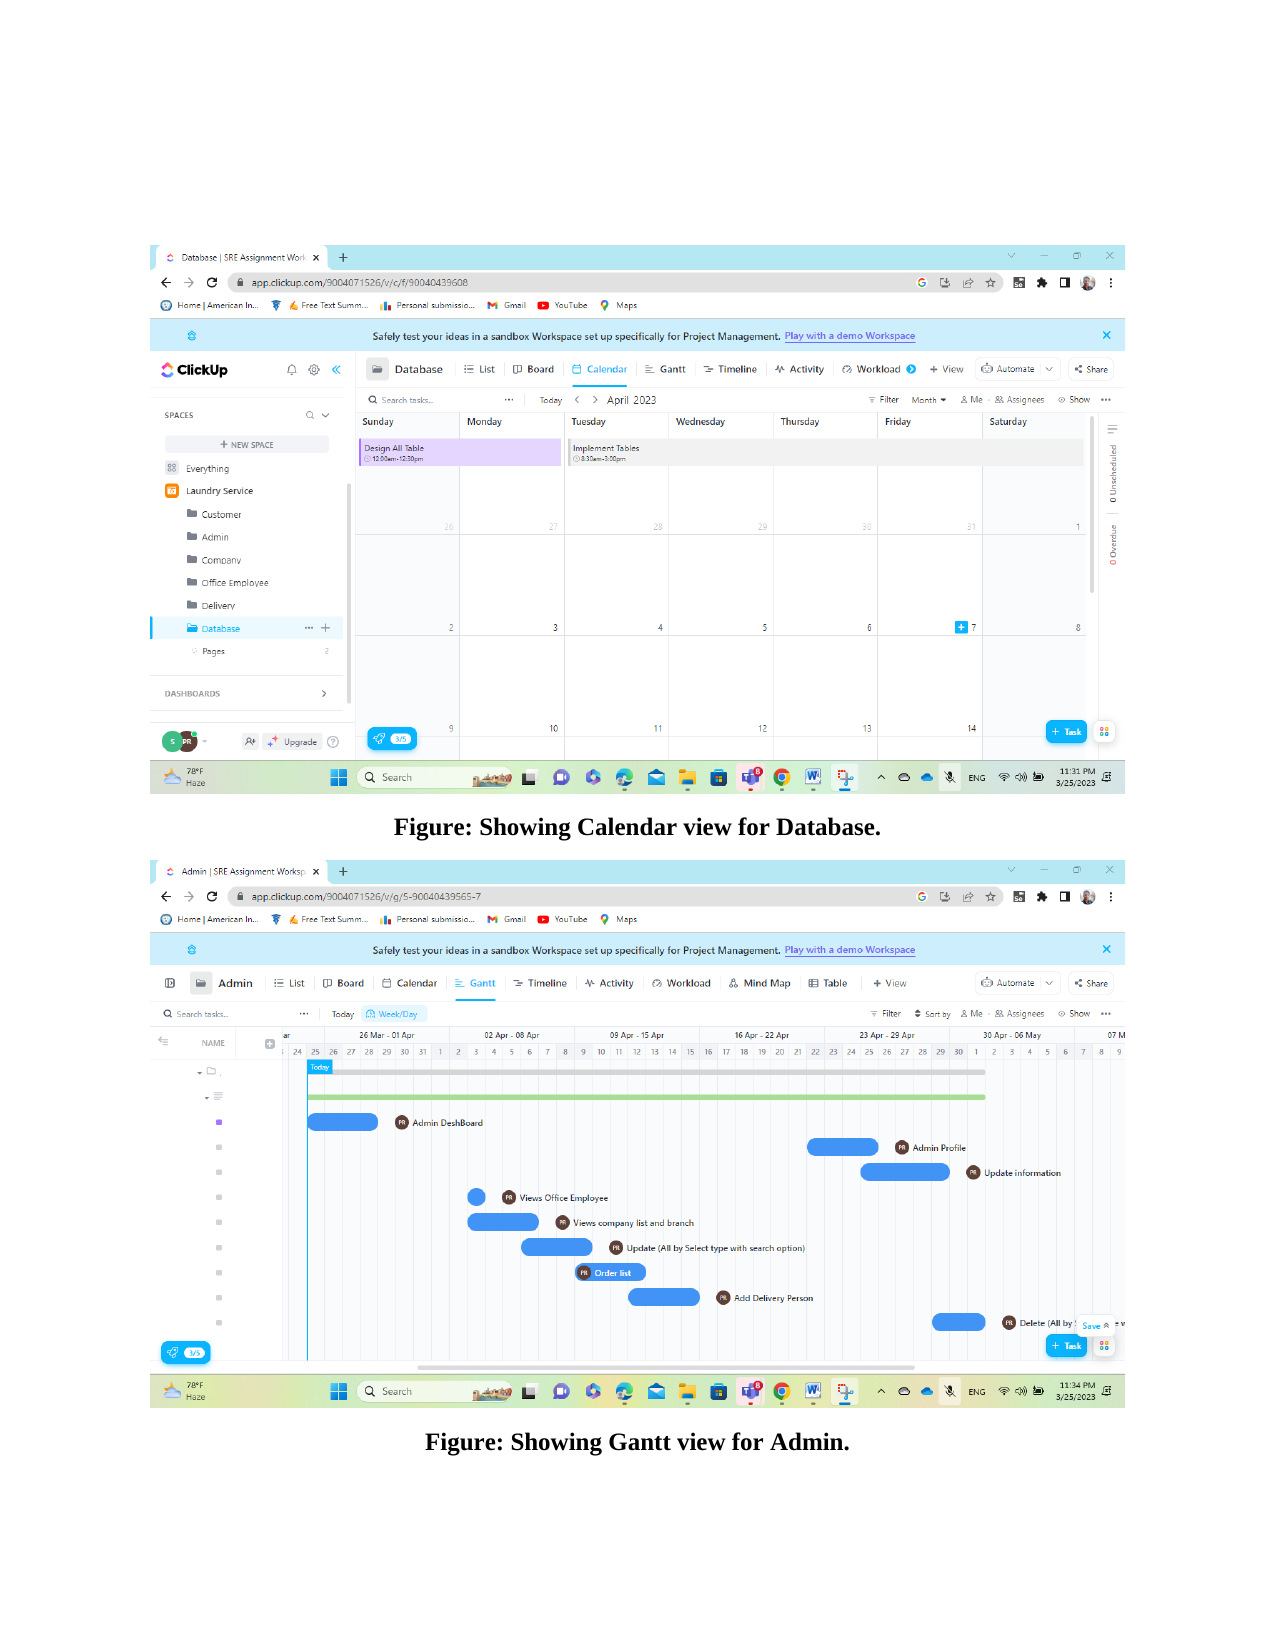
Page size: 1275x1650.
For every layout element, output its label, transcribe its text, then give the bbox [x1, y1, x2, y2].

text Figure: Showing Calendar view for Database. [150, 812, 1125, 841]
picture [150, 245, 1125, 794]
text Figure: Showing Gantt view for Admin. [150, 1427, 1125, 1456]
picture [150, 860, 1125, 1408]
